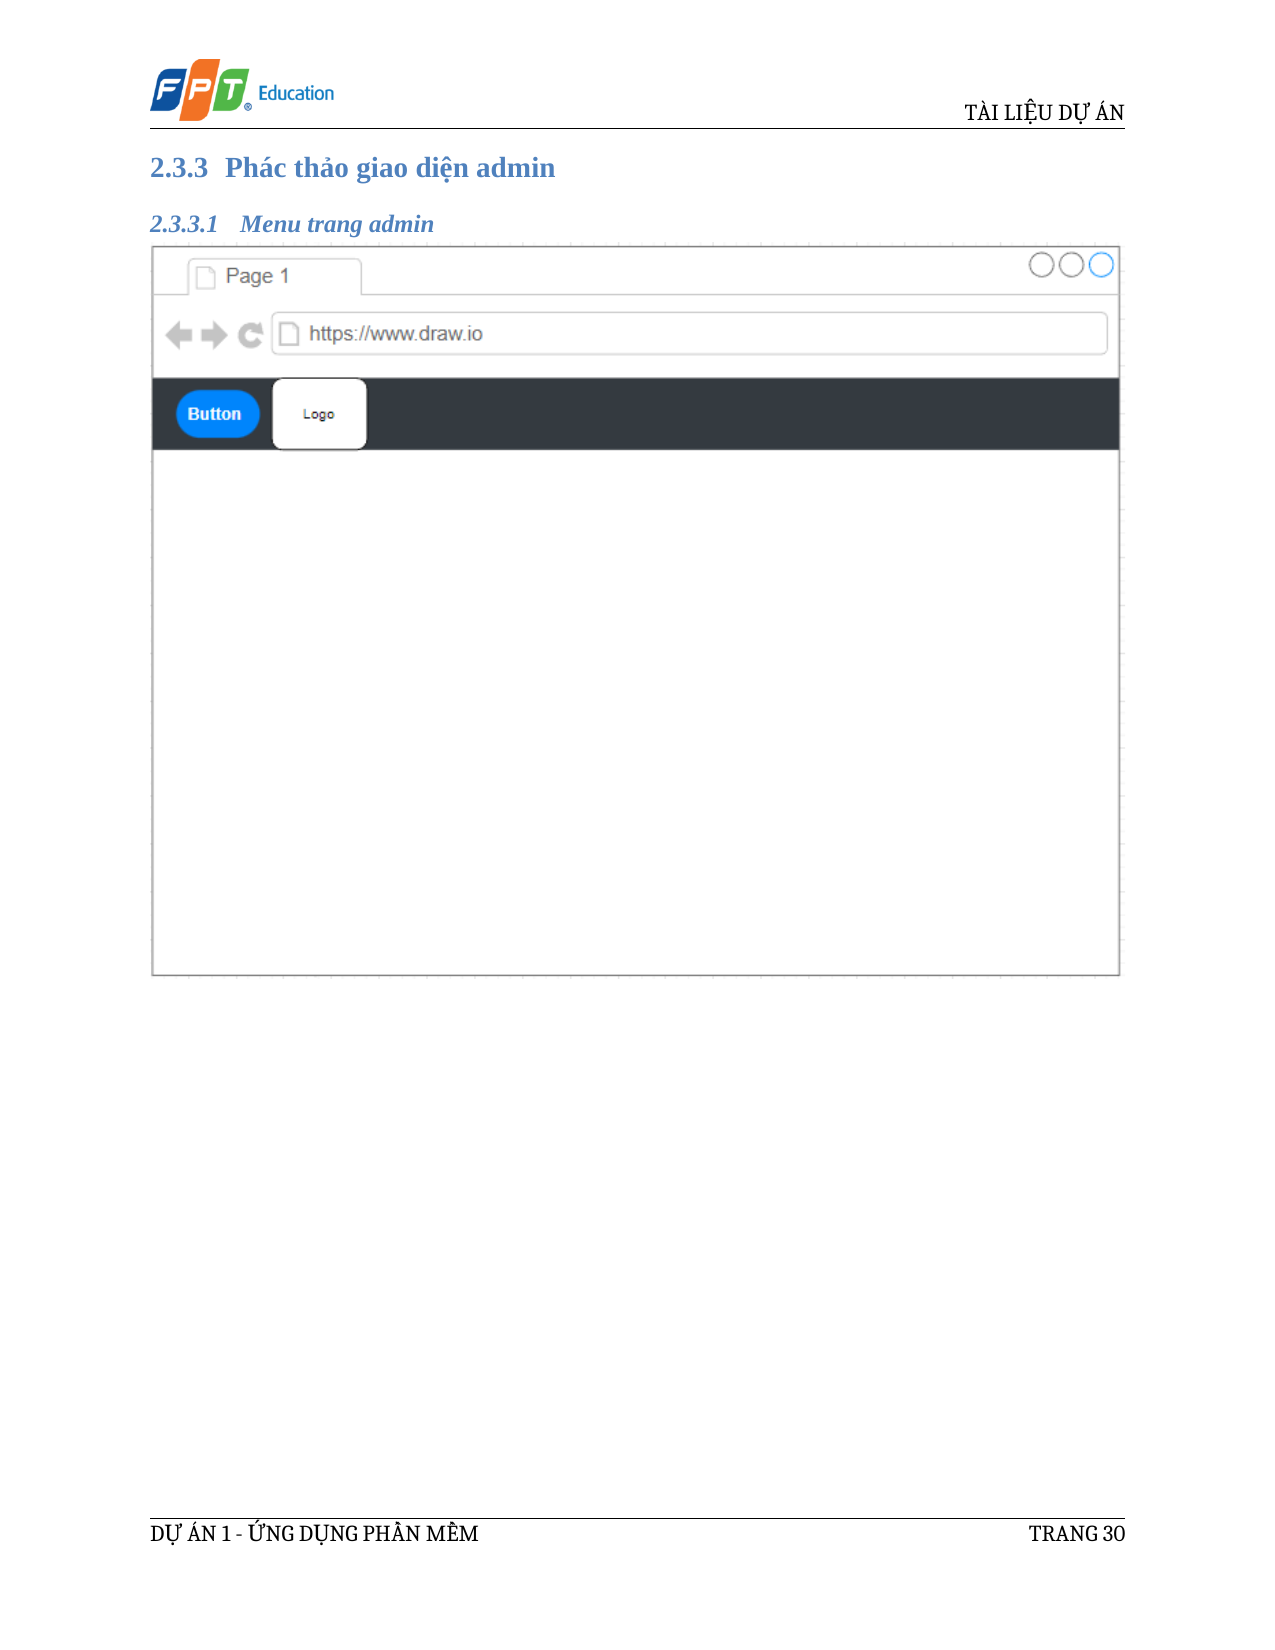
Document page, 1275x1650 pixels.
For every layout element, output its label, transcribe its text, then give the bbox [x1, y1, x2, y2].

picture [150, 242, 1125, 979]
subtitle Menu trang admin [150, 209, 1125, 238]
picture [150, 59, 336, 121]
subtitle Phác thảo giao diện admin [150, 150, 1125, 183]
